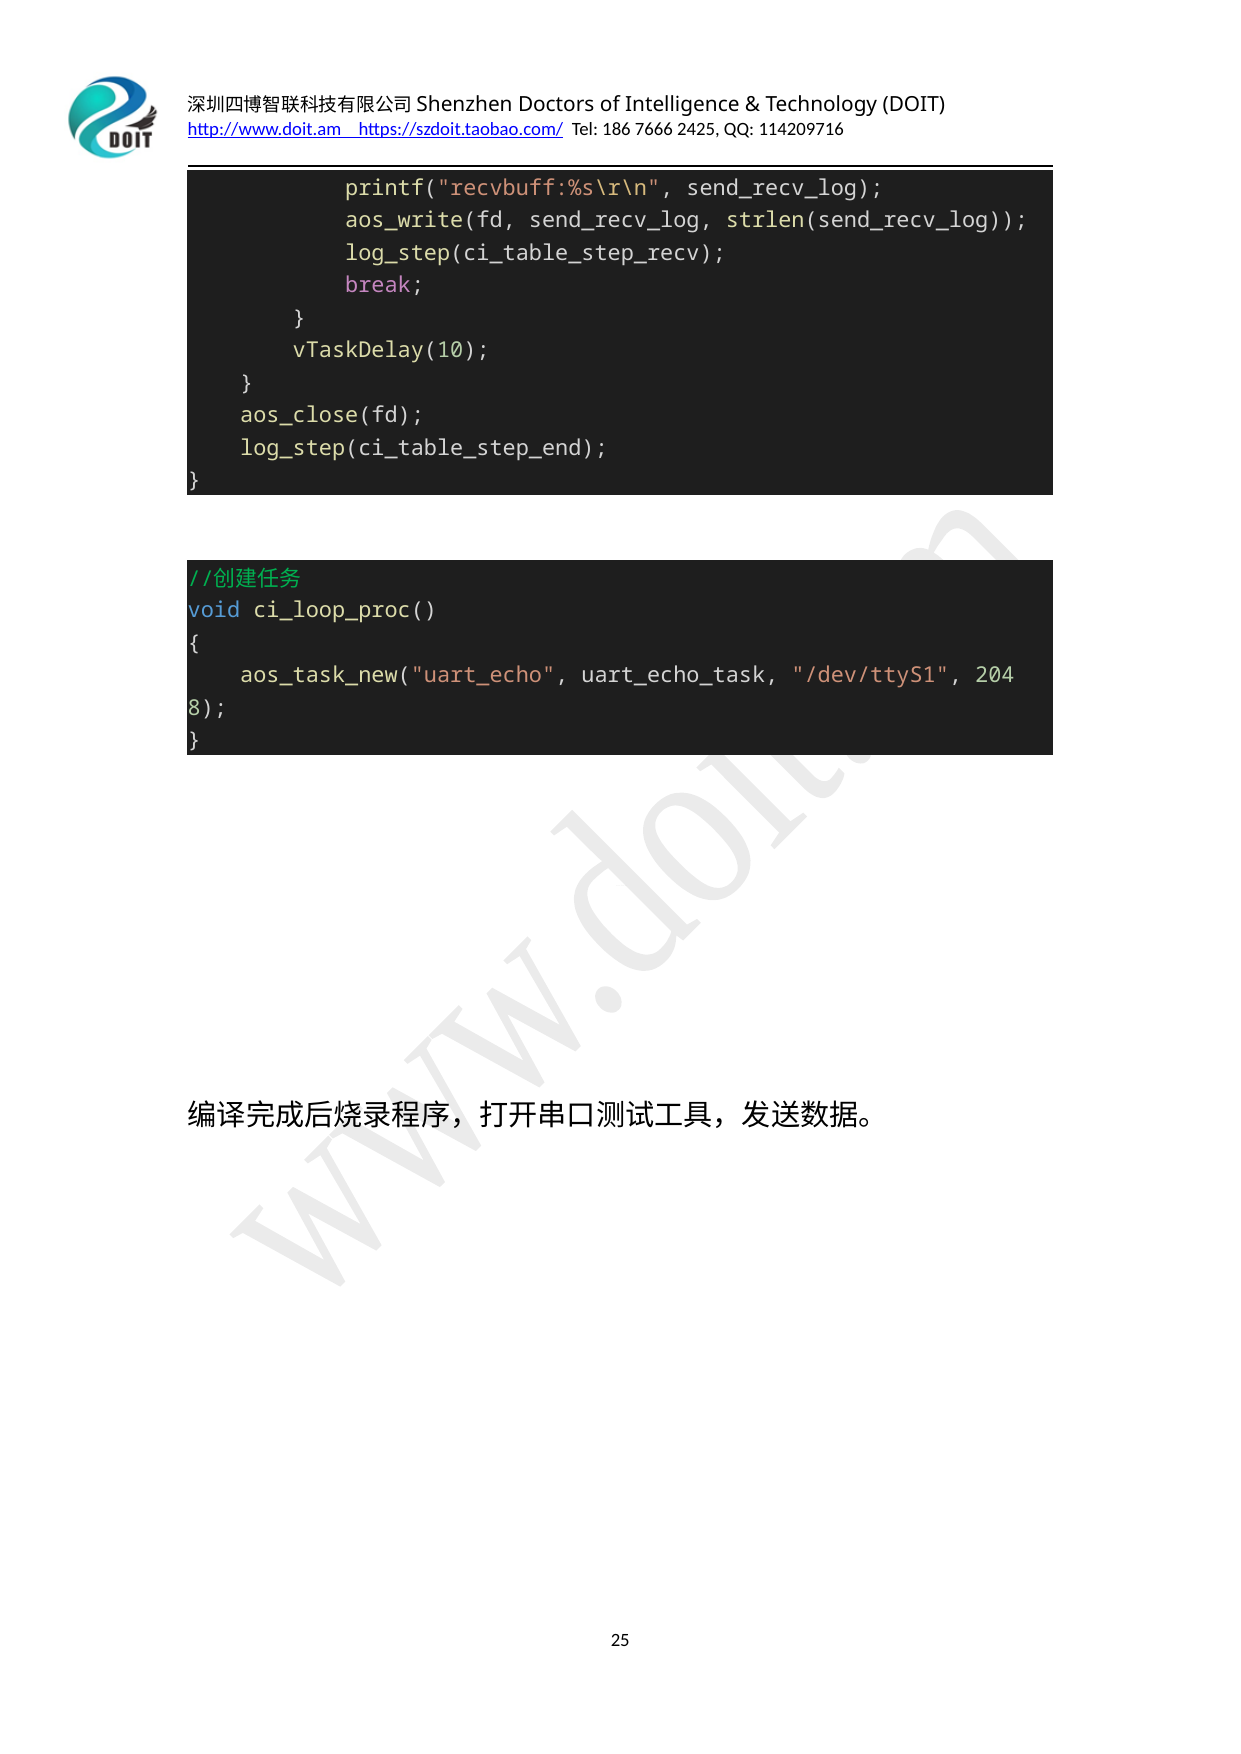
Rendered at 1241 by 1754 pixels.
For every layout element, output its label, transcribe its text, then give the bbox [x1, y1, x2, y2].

text //创建任务 [187, 560, 1053, 593]
text } [187, 723, 1053, 755]
text void ci_loop_proc() [187, 593, 1053, 625]
text break; [187, 268, 1053, 300]
text aos_close(fd); [187, 398, 1053, 430]
text 编译完成后烧录程序，打开串口测试工具，发送数据。 [187, 1080, 1053, 1145]
text vTaskDelay(10); [187, 333, 1053, 365]
text { [187, 625, 1053, 658]
picture [63, 70, 164, 163]
text printf("recvbuff:%s\r\n", send_recv_log); [187, 170, 1053, 203]
text aos_task_new("uart_echo", uart_echo_task, "/dev/ttyS1", 2048); [187, 658, 1053, 723]
text aos_write(fd, send_recv_log, strlen(send_recv_log)); [187, 203, 1053, 235]
text log_step(ci_table_step_end); [187, 430, 1053, 463]
text } [187, 463, 1053, 495]
text log_step(ci_table_step_recv); [187, 235, 1053, 268]
text } [187, 365, 1053, 398]
text } [187, 300, 1053, 333]
